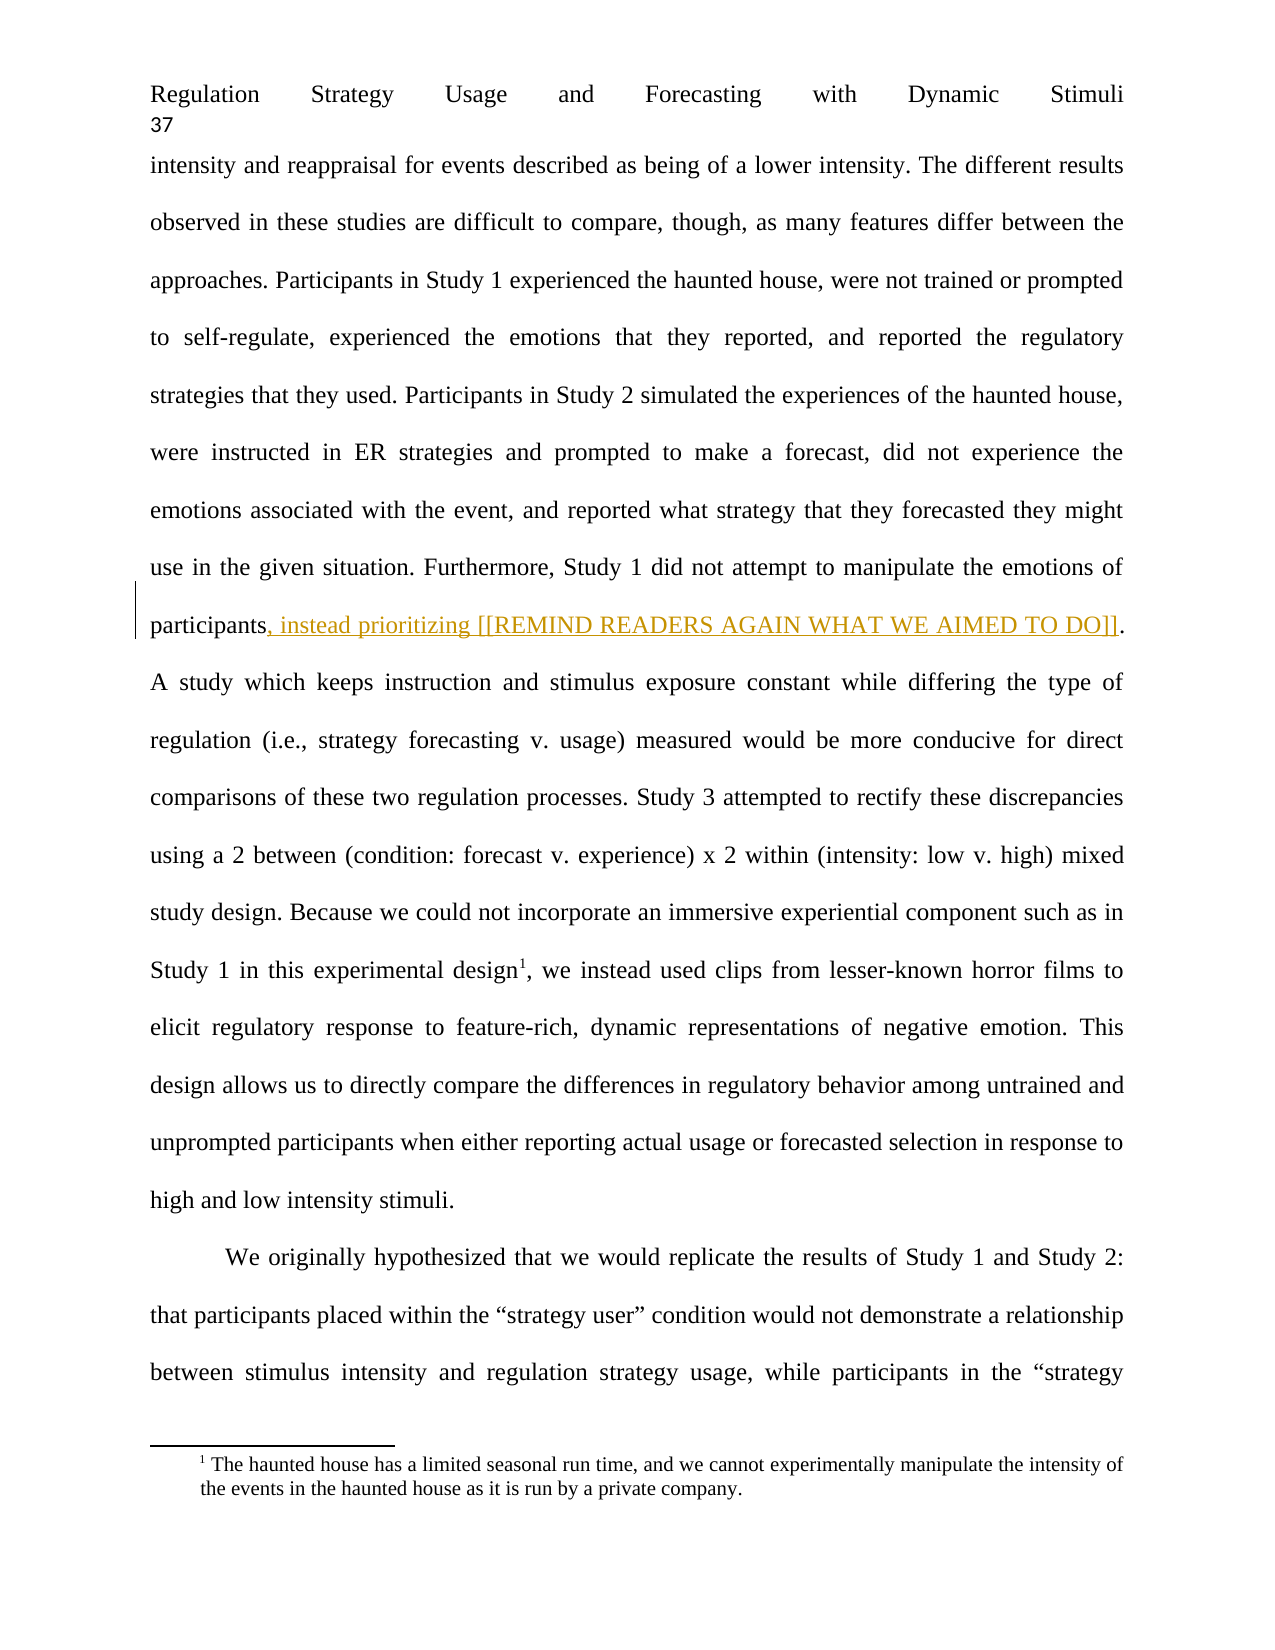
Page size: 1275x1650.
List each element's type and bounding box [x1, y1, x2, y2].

text [150, 150, 1125, 1214]
text [150, 1242, 1125, 1386]
